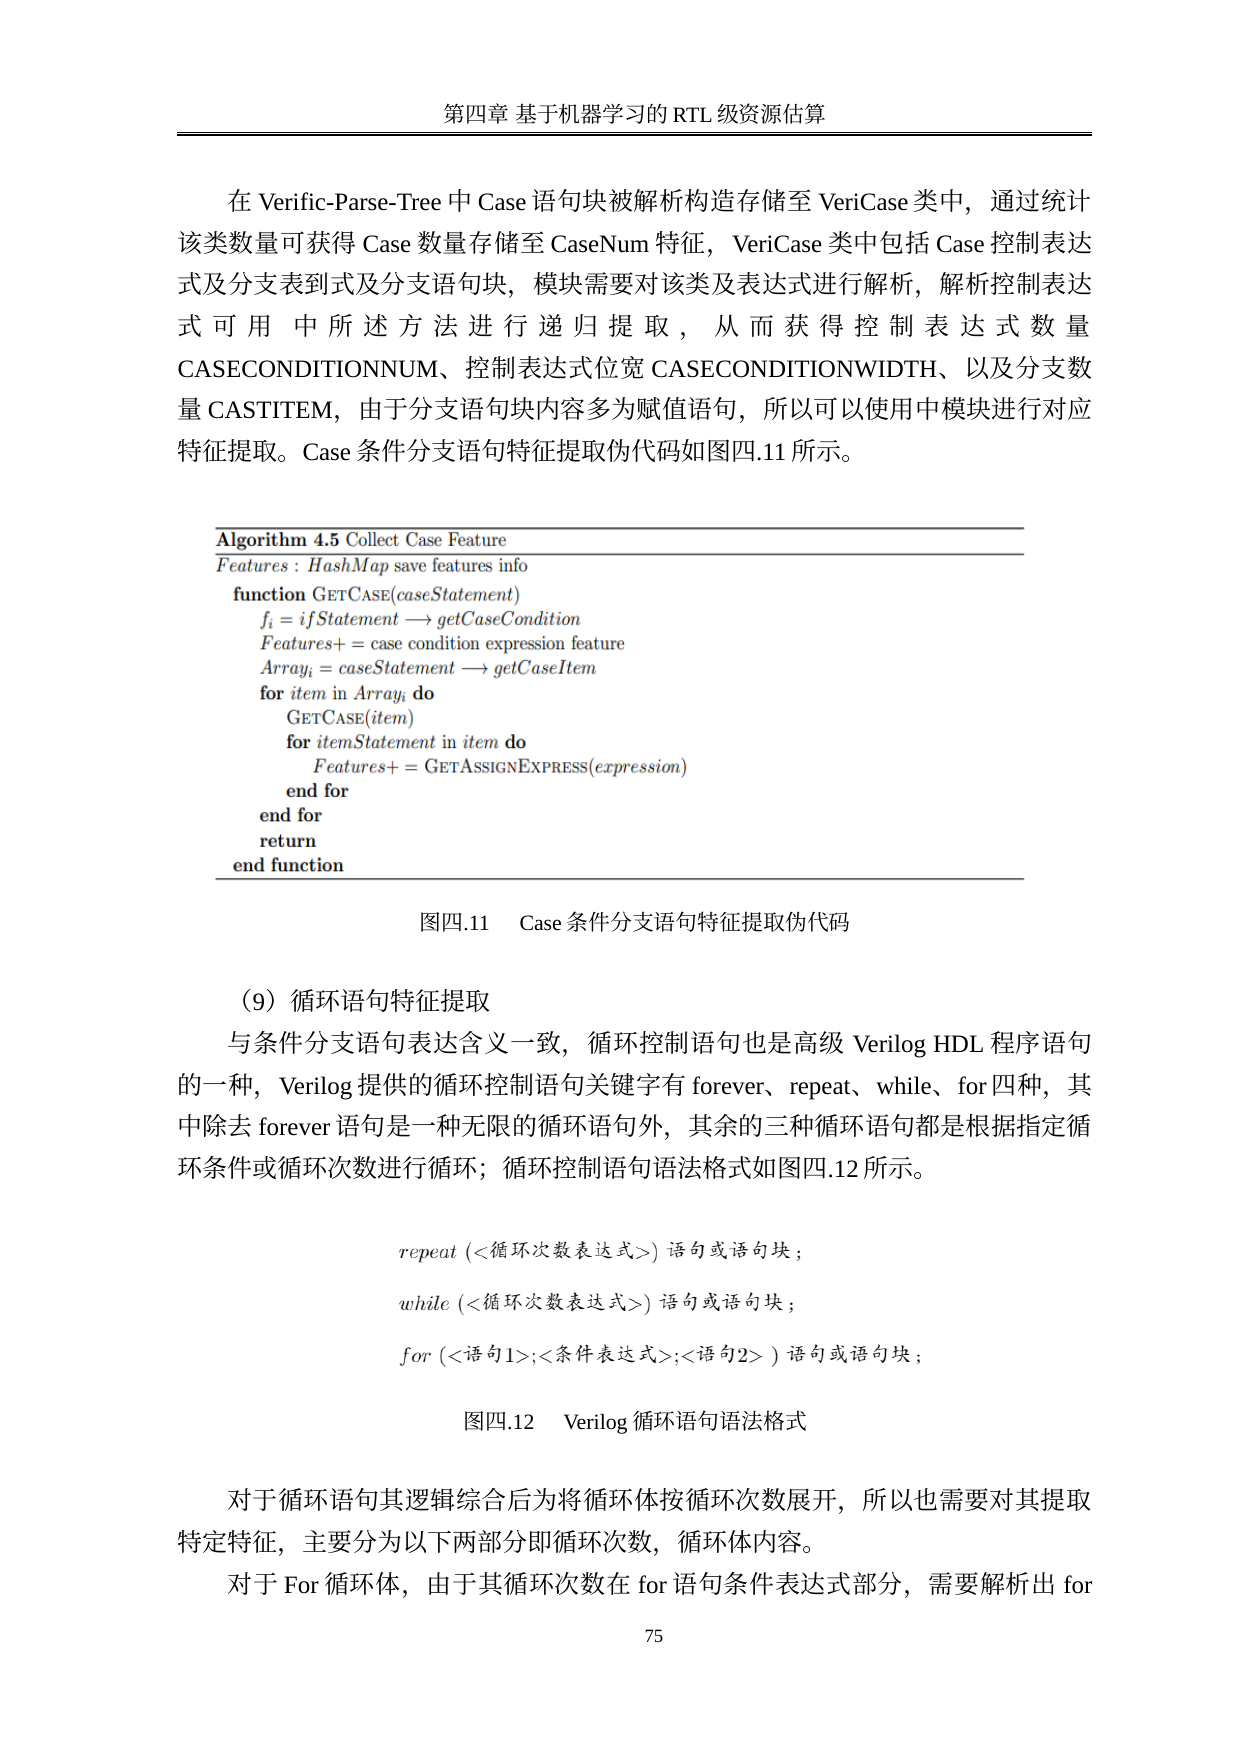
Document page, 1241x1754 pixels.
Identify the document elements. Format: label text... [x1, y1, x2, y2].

text Verilog循环语句语法格式 [177, 1404, 1092, 1436]
text 对于循环语句其逻辑综合后为将循环体按循环次数展开，所以也需要对其提取特定特征，主要分为以下两部分即循环次数，循环体内容。 [177, 1476, 1092, 1560]
text （9）循环语句特征提取 [177, 977, 1092, 1019]
text Case条件分支语句特征提取伪代码 [177, 905, 1092, 937]
picture [202, 510, 1057, 893]
text 与条件分支语句表达含义一致，循环控制语句也是高级Verilog HDL程序语句的一种，Verilog提供的循环控制语句关键字有forever、repeat、while、for四种，其中除去forever语句是一种无限的循环语句外，其余的三种循环语句都是根据指定循环条件或循环次数进行循环；循环控制语句语法格式如图4.12所示。 [177, 1019, 1092, 1186]
text 在Verific-Parse-Tree中Case语句块被解析构造存储至VeriCase类中，通过统计该类数量可获得Case数量存储至CaseNum特征，VeriCase类中包括Case控制表达式及分支表到式及分支语句块，模块需要对该类及表达式进行解析，解析控制表达式可用0中所述方法进行递归提取，从而获得控制表达式数量CASECONDITIONNUM、控制表达式位宽CASECONDITIONWIDTH、以及分支数量CASTITEM，由于分支语句块内容多为赋值语句，所以可以使用0中模块进行对应特征提取。Case条件分支语句特征提取伪代码如图4.11所示。 [177, 177, 1092, 469]
picture [355, 1227, 966, 1392]
